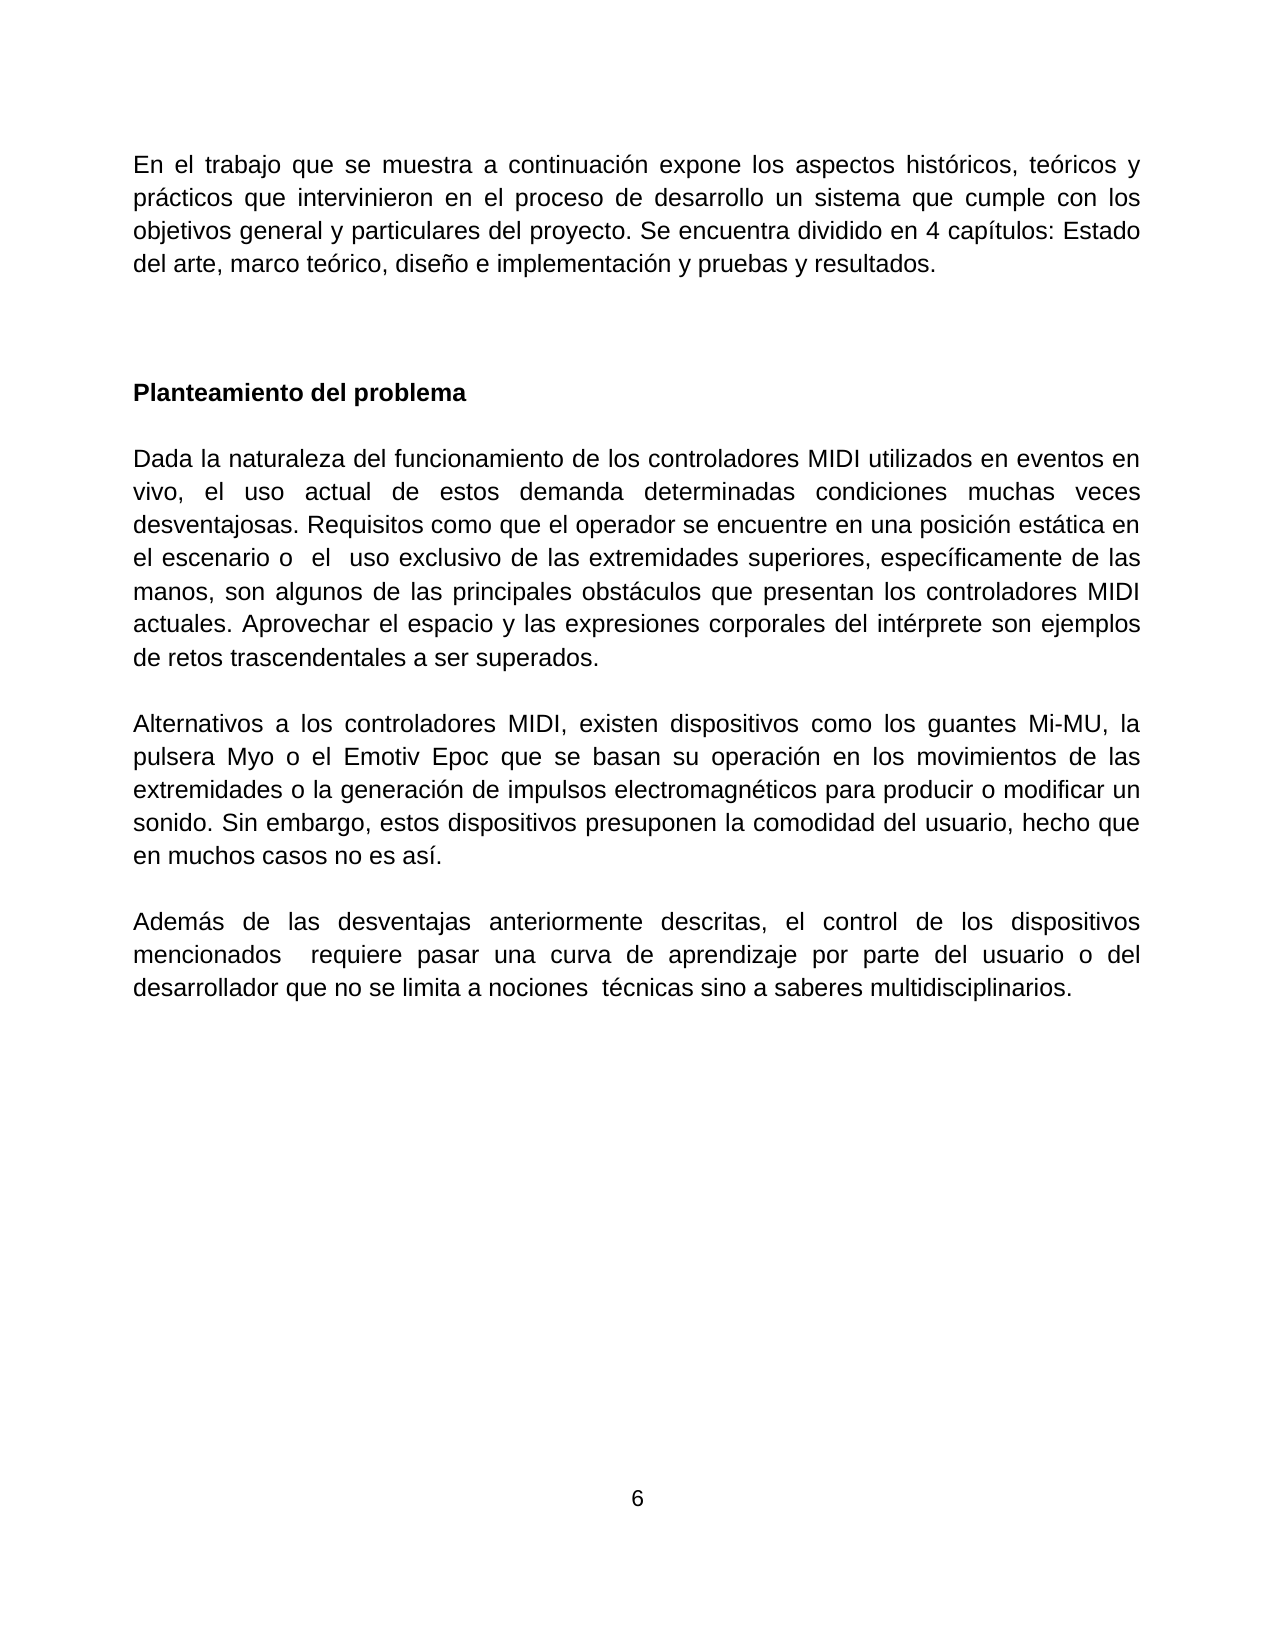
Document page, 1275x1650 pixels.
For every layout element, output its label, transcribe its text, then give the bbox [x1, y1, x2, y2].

text Alternativos a los controladores MIDI, existen dispositivos como los guantes Mi-MU, la pulsera Myo o el Emotiv Epoc que se basan su operación en los movimientos de las extremidades o la generación de impulsos electromagnéticos para producir o modificar un sonido. Sin embargo, estos dispositivos presuponen la comodidad del usuario, hecho que en muchos casos no es así. [133, 708, 1142, 869]
text Además de las desventajas anteriormente descritas, el control de los dispositivos mencionados requiere pasar una curva de aprendizaje por parte del usuario o del desarrollador que no se limita a nociones técnicas sino a saberes multidisciplinarios. [133, 907, 1142, 1001]
text En el trabajo que se muestra a continuación expone los aspectos históricos, teóricos y prácticos que intervinieron en el proceso de desarrollo un sistema que cumple con los objetivos general y particulares del proyecto. Se encuentra dividido en 4 capítulos: Estado del arte, marco teórico, diseño e implementación y pruebas y resultados. [133, 150, 1142, 278]
text Dada la naturaleza del funcionamiento de los controladores MIDI utilizados en eventos en vivo, el uso actual de estos demanda determinadas condiciones muchas veces desventajosas. Requisitos como que el operador se encuentre en una posición estática en el escenario o el uso exclusivo de las extremidades superiores, específicamente de las manos, son algunos de las principales obstáculos que presentan los controladores MIDI actuales. Aprovechar el espacio y las expresiones corporales del intérprete son ejemplos de retos trascendentales a ser superados. [133, 444, 1142, 671]
text Planteamiento del problema [133, 378, 1142, 407]
